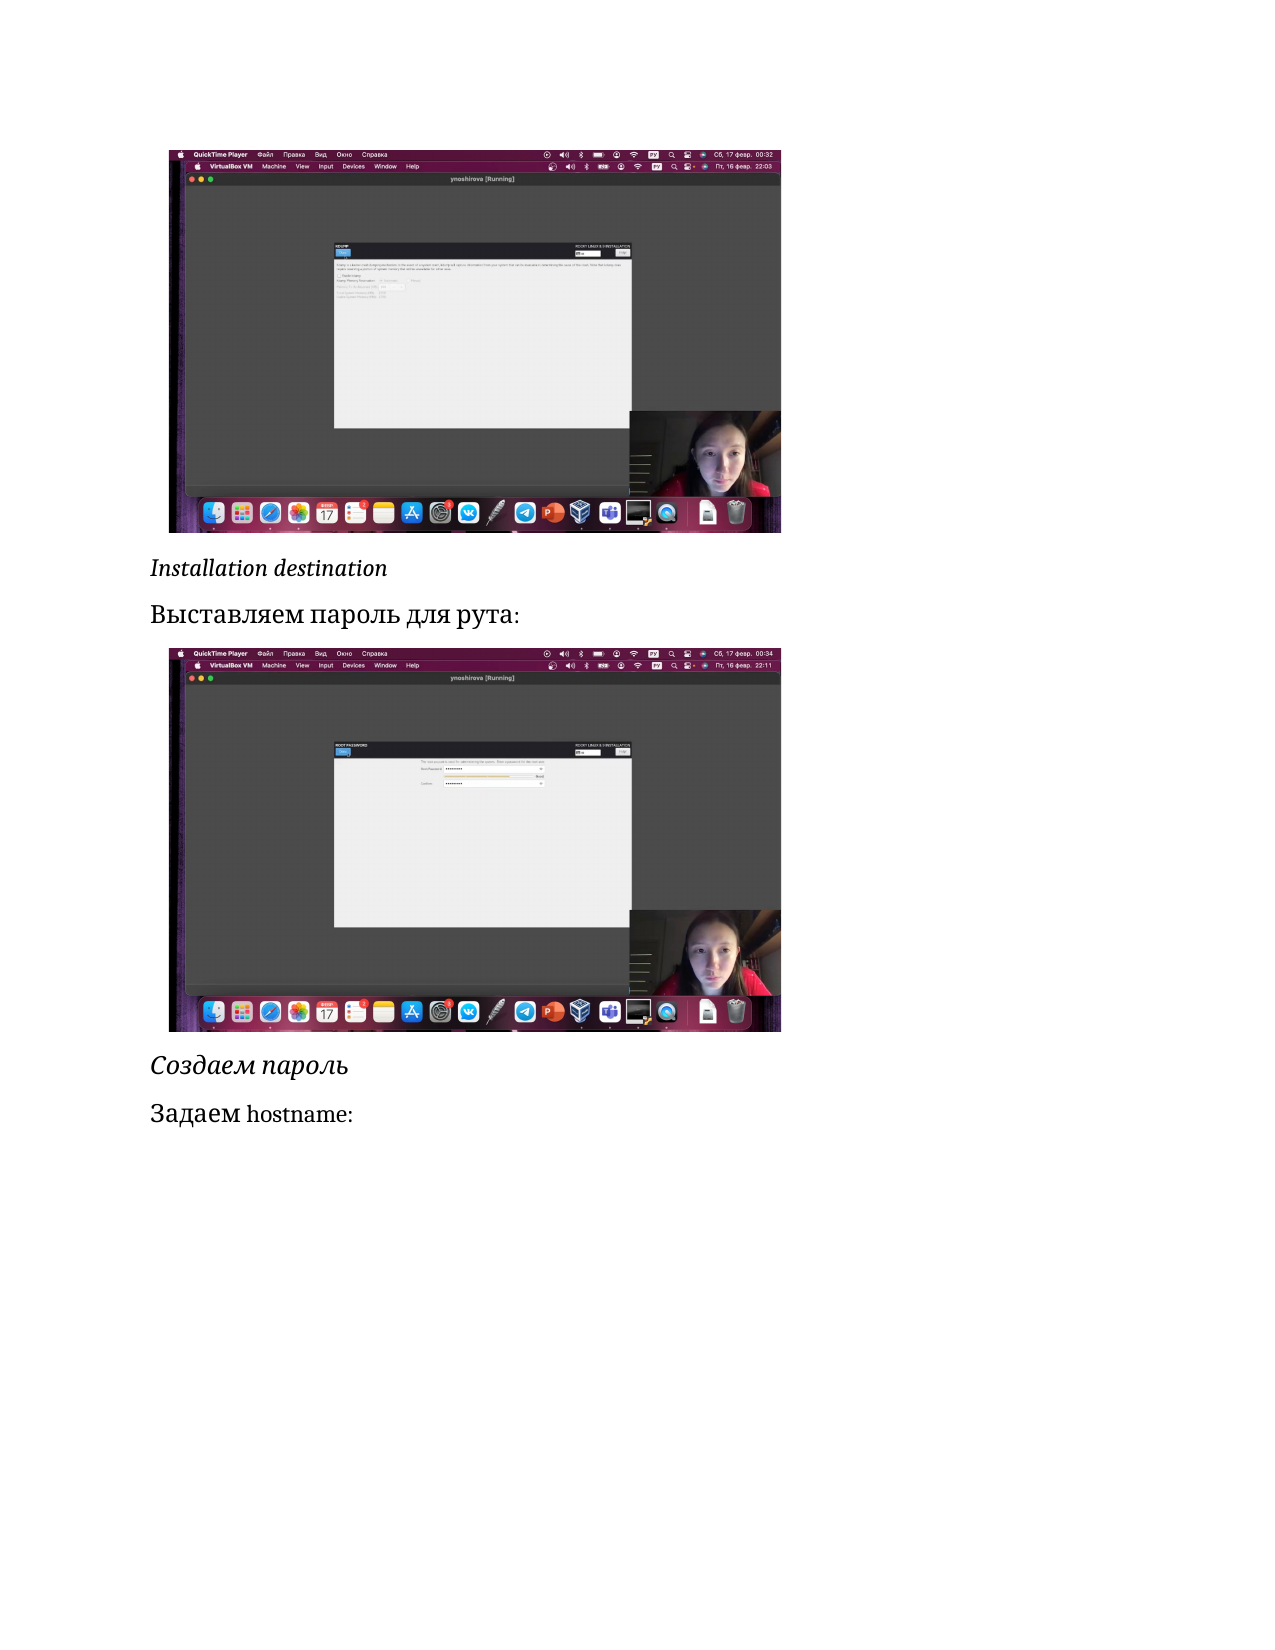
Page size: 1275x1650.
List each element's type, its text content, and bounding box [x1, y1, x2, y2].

text Задаем hostname: [150, 1100, 1125, 1128]
picture [168, 648, 782, 1032]
text Создаем пароль [150, 1052, 1125, 1081]
picture [168, 150, 782, 533]
text Выставляем пароль для рута: [150, 601, 1125, 630]
text Installation destination [150, 554, 1125, 582]
